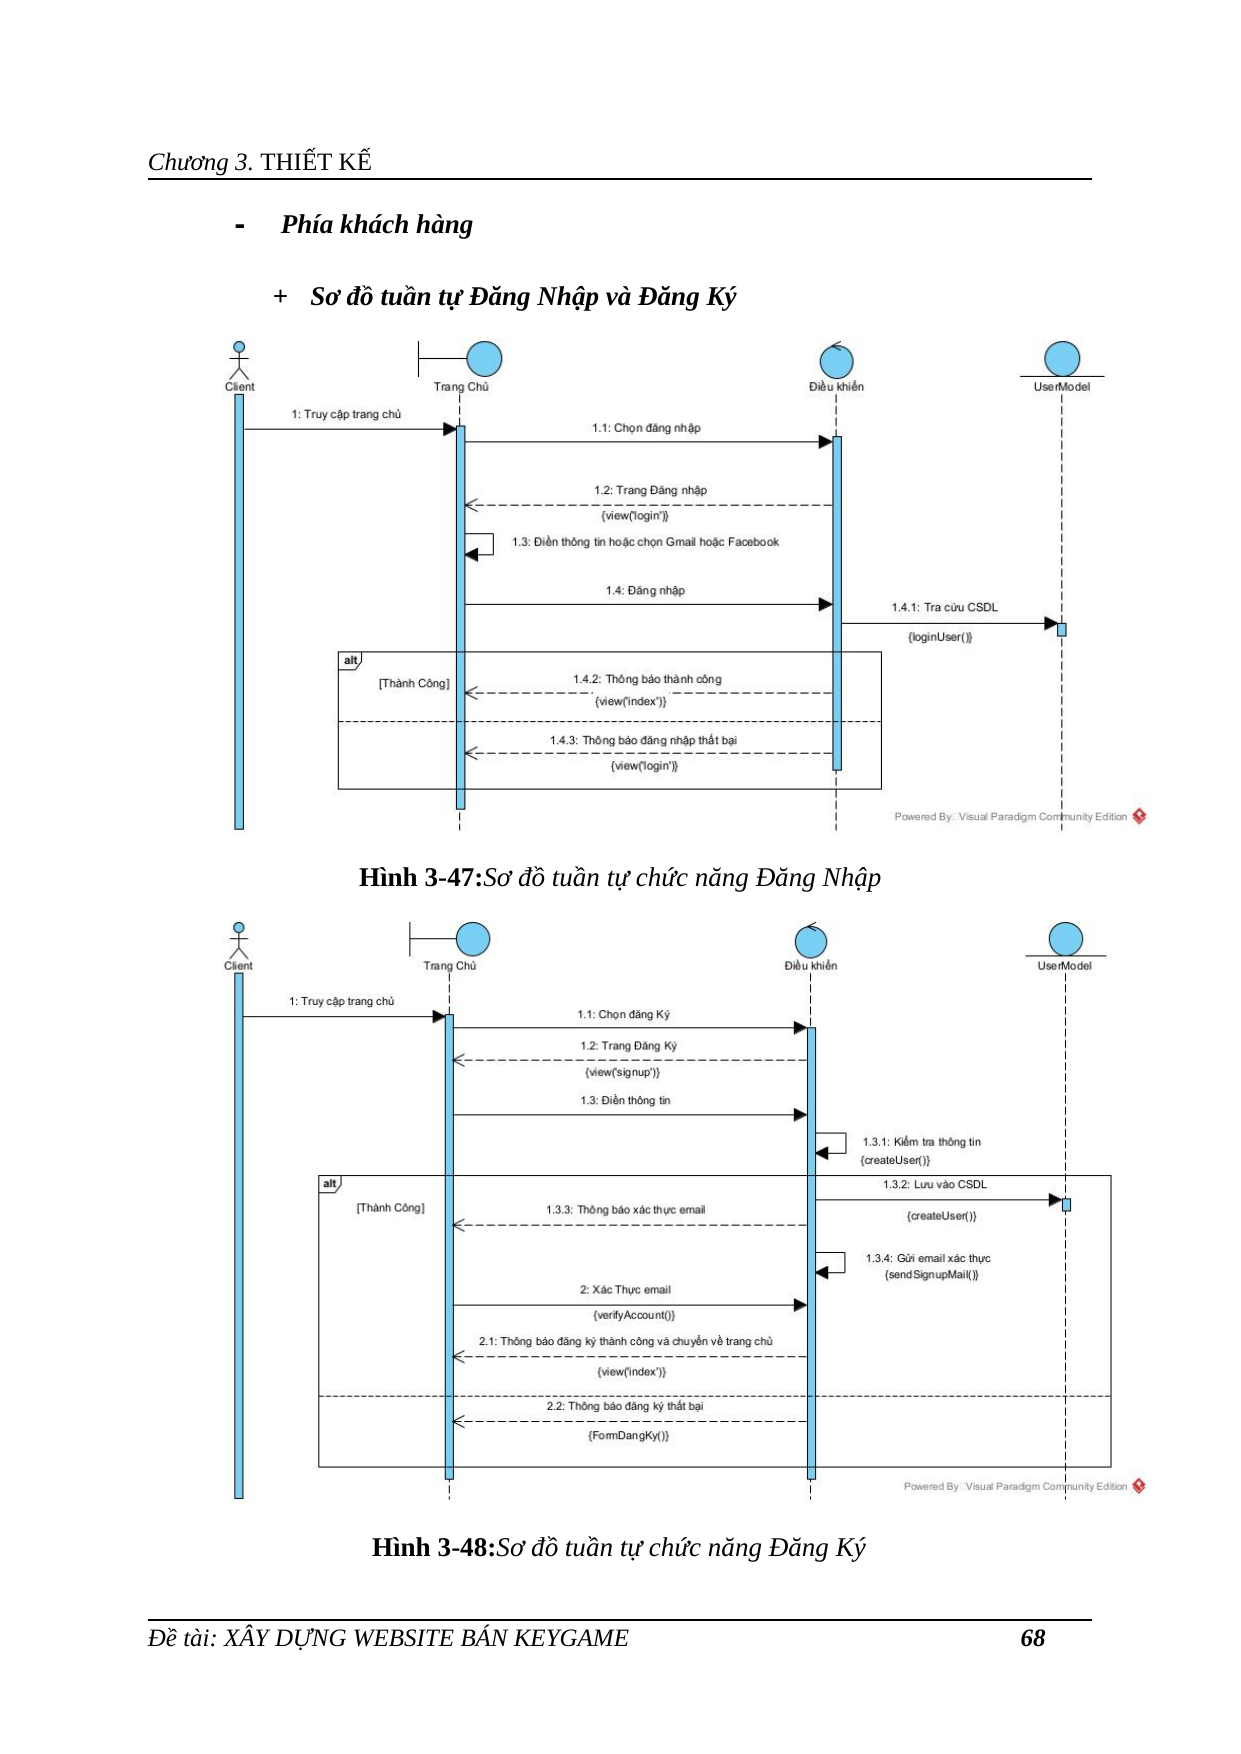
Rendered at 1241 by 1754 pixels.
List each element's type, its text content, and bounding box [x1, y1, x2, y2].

picture [206, 339, 1152, 834]
subtitle Phía khách hàng [235, 208, 1092, 240]
picture [206, 920, 1151, 1503]
subtitle Sơ đồ tuần tự Đăng Nhập và Đăng Ký [273, 280, 1092, 312]
